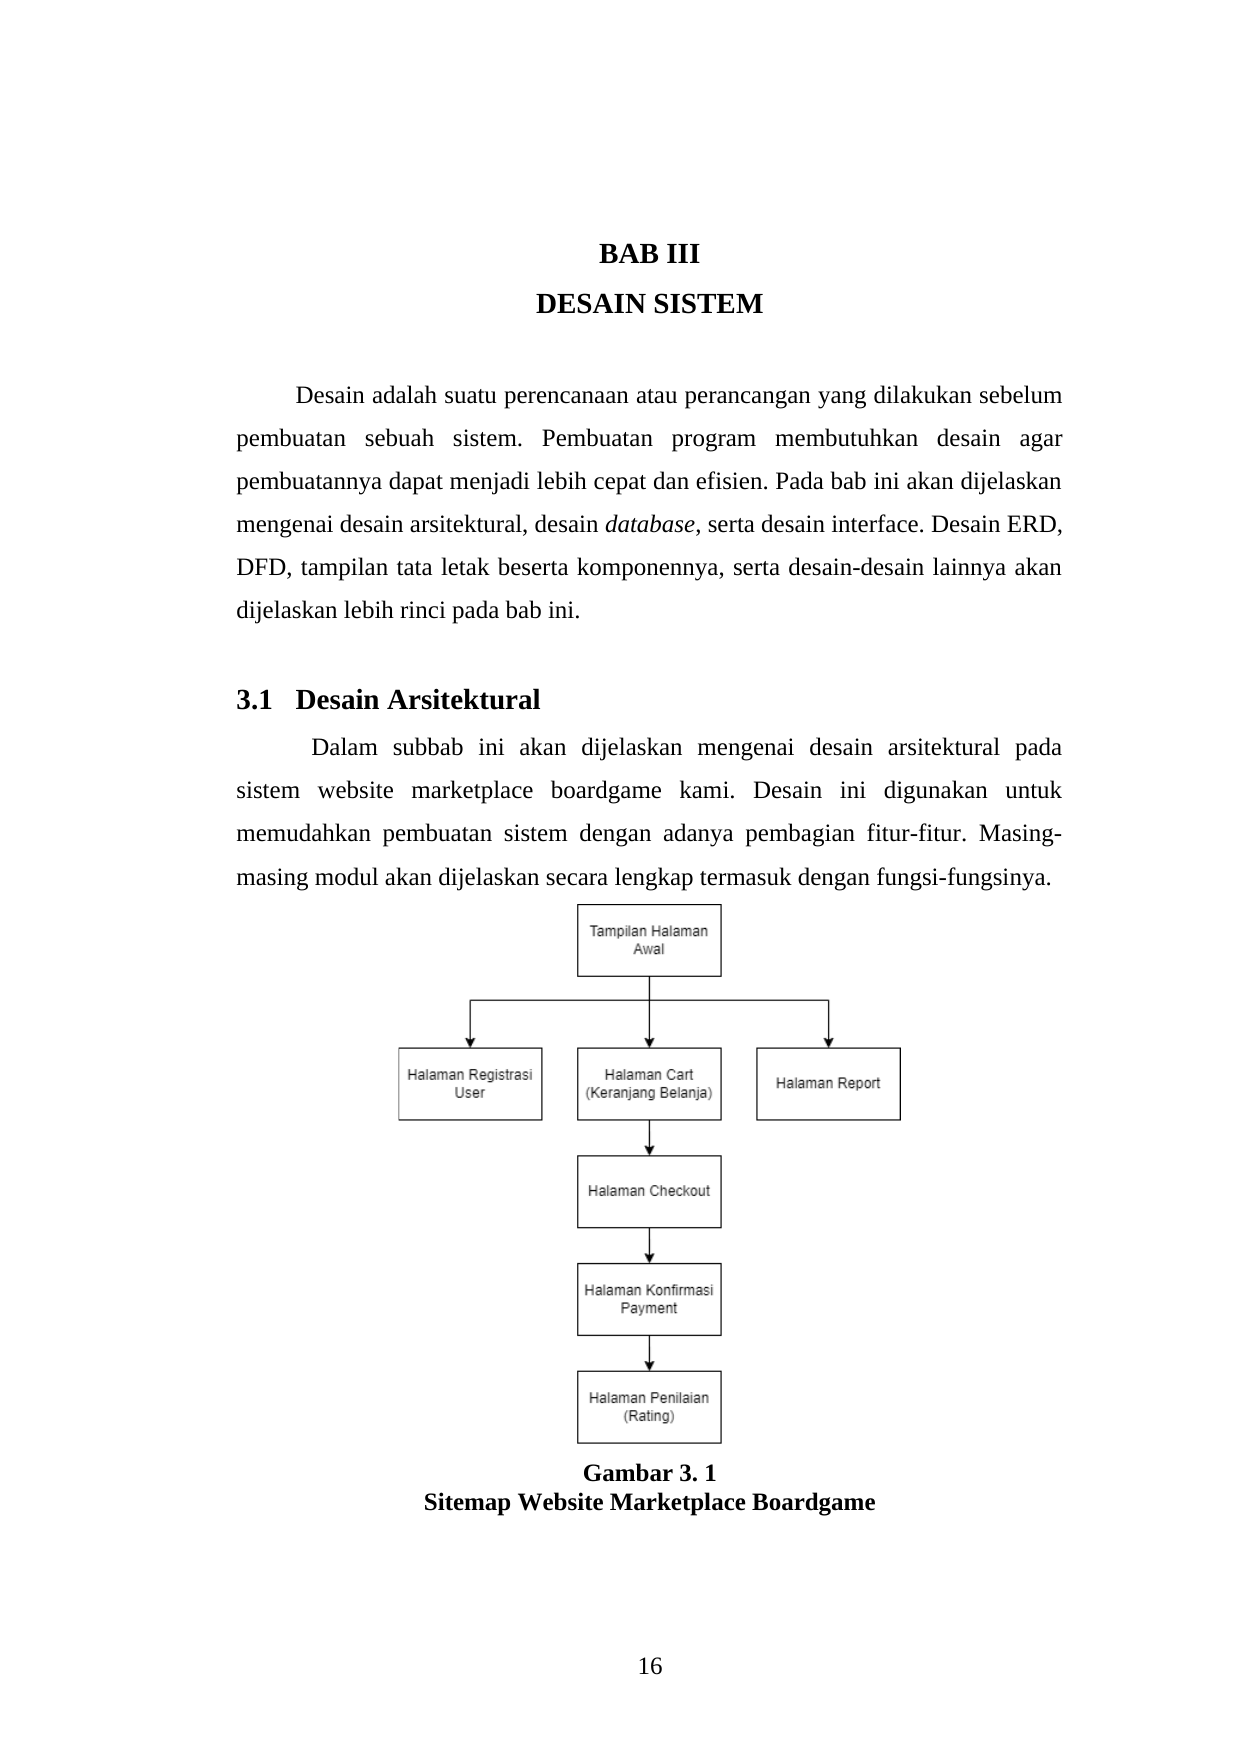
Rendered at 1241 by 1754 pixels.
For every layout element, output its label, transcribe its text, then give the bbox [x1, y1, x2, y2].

text BAB III [236, 236, 1063, 270]
text DESAIN SISTEM [236, 287, 1063, 320]
text Desain adalah suatu perencanaan atau perancangan yang dilakukan sebelum pembuatan sebuah sistem. Pembuatan program membutuhkan desain agar pembuatannya dapat menjadi lebih cepat dan efisien. Pada bab ini akan dijelaskan mengenai desain arsitektural, desain database, serta desain interface. Desain ERD, DFD, tampilan tata letak beserta komponennya, serta desain-desain lainnya akan dijelaskan lebih rinci pada bab ini. [236, 380, 1063, 624]
text Sitemap Website Marketplace Boardgame [236, 1487, 1063, 1516]
text Gambar 3. 1 [236, 1458, 1063, 1487]
text Dalam subbab ini akan dijelaskan mengenai desain arsitektural pada sistem website marketplace boardgame kami. Desain ini digunakan untuk memudahkan pembuatan sistem dengan adanya pembagian fitur-fitur. Masing-masing modul akan dijelaskan secara lengkap termasuk dengan fungsi-fungsinya. [236, 732, 1063, 890]
picture [398, 904, 901, 1445]
list Desain Arsitektural [236, 682, 1063, 715]
